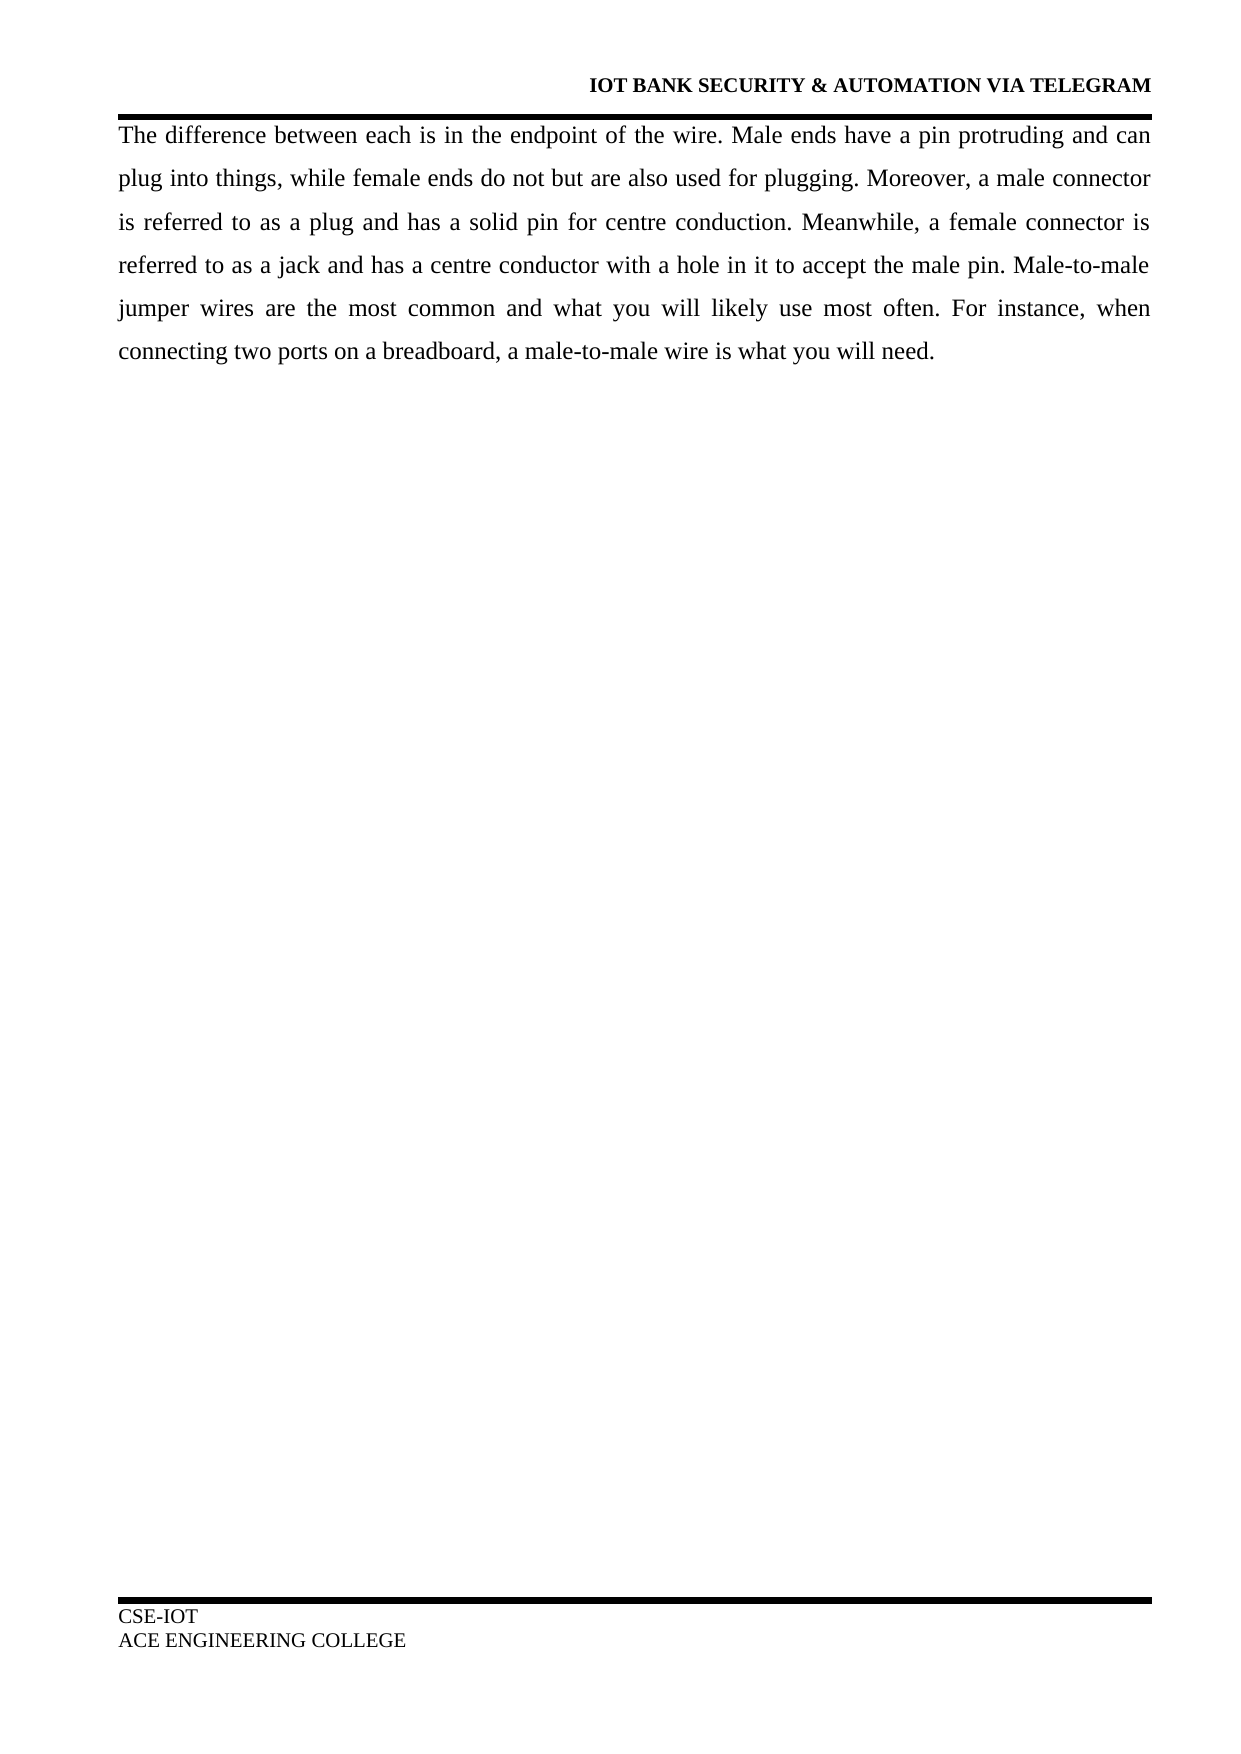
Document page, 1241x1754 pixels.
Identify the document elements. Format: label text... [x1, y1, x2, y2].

text The difference between each is in the endpoint of the wire. Male ends have a pin protruding and can plug into things, while female ends do not but are also used for plugging. Moreover, a male connector is referred to as a plug and has a solid pin for centre conduction. Meanwhile, a female connector is referred to as a jack and has a centre conductor with a hole in it to accept the male pin. Male-to-male jumper wires are the most common and what you will likely use most often. For instance, when connecting two ports on a breadboard, a male-to-male wire is what you will need. [118, 120, 1152, 365]
